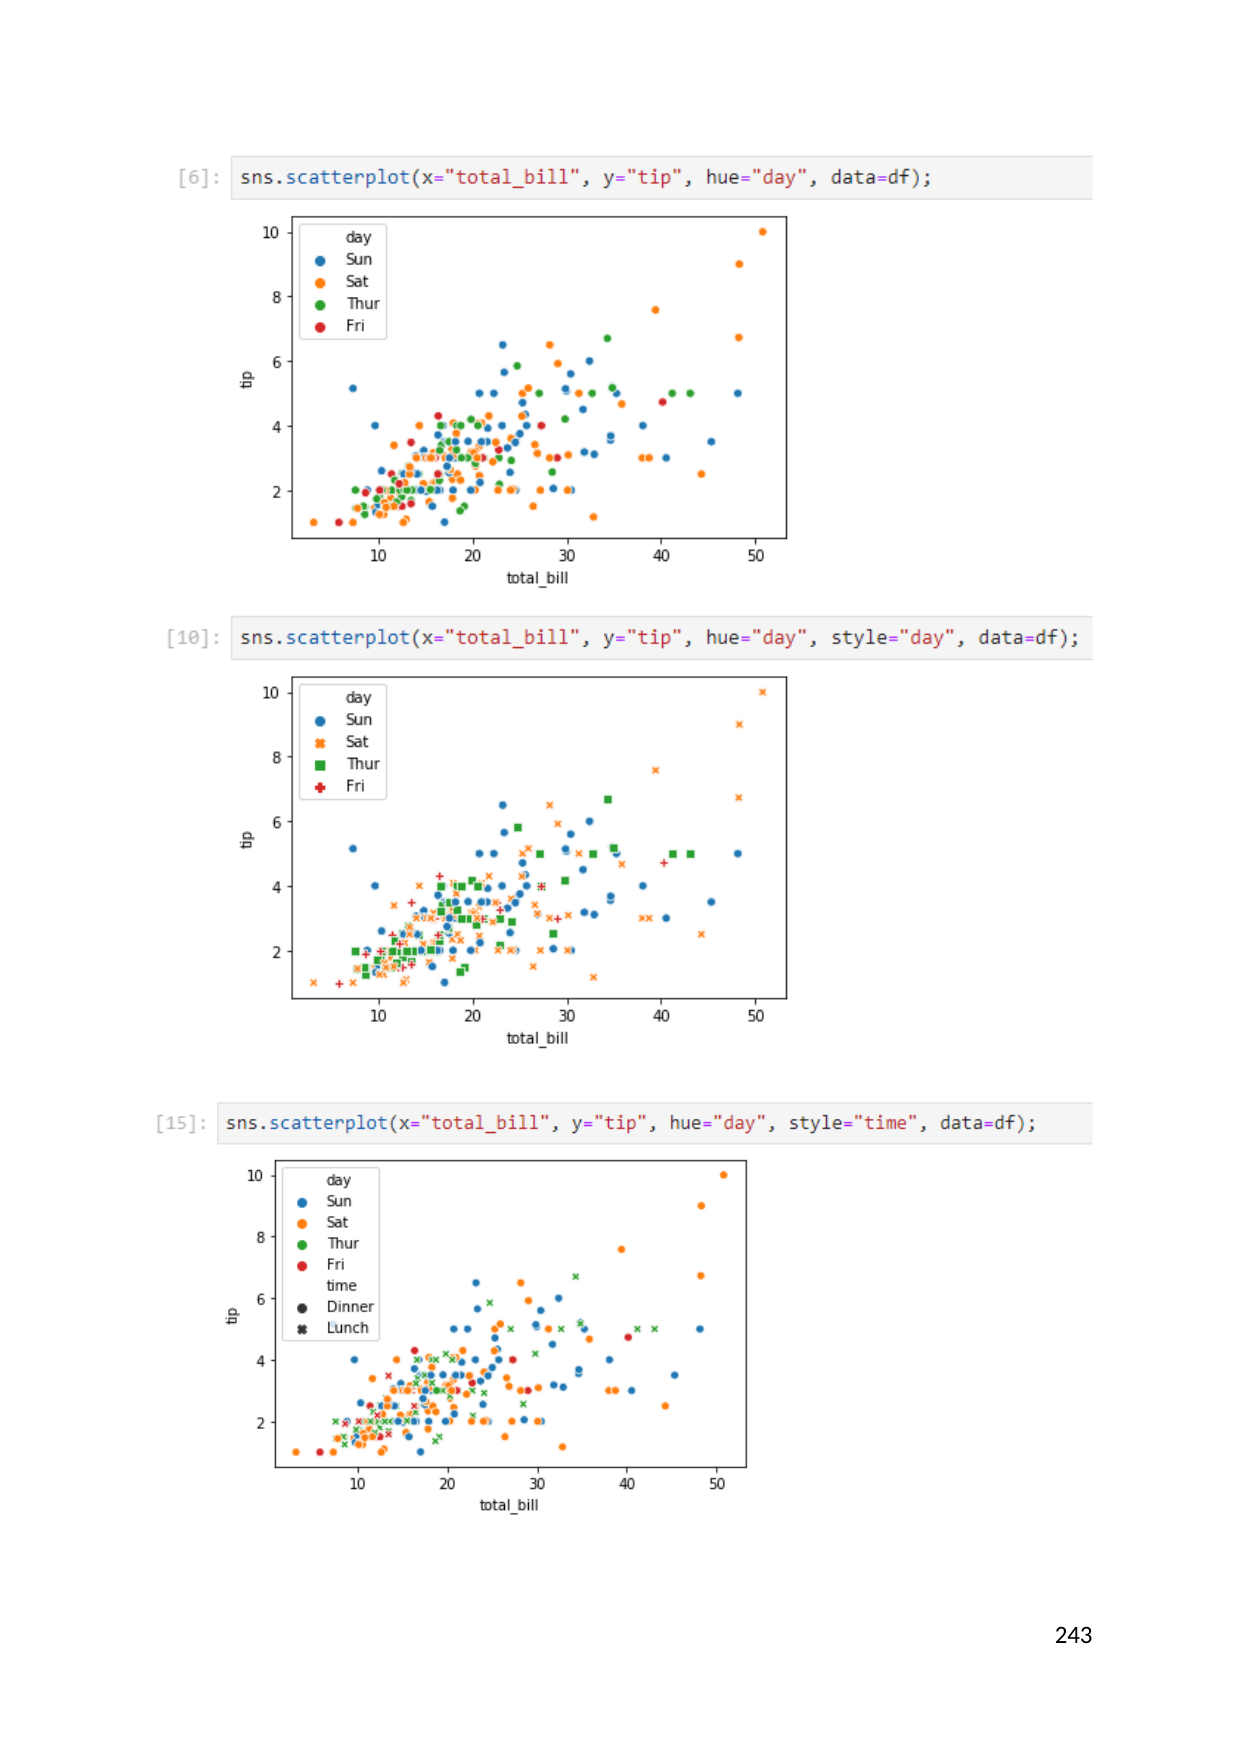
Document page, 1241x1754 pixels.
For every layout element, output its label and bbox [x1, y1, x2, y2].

picture [147, 147, 1093, 1069]
picture [147, 1088, 1093, 1526]
